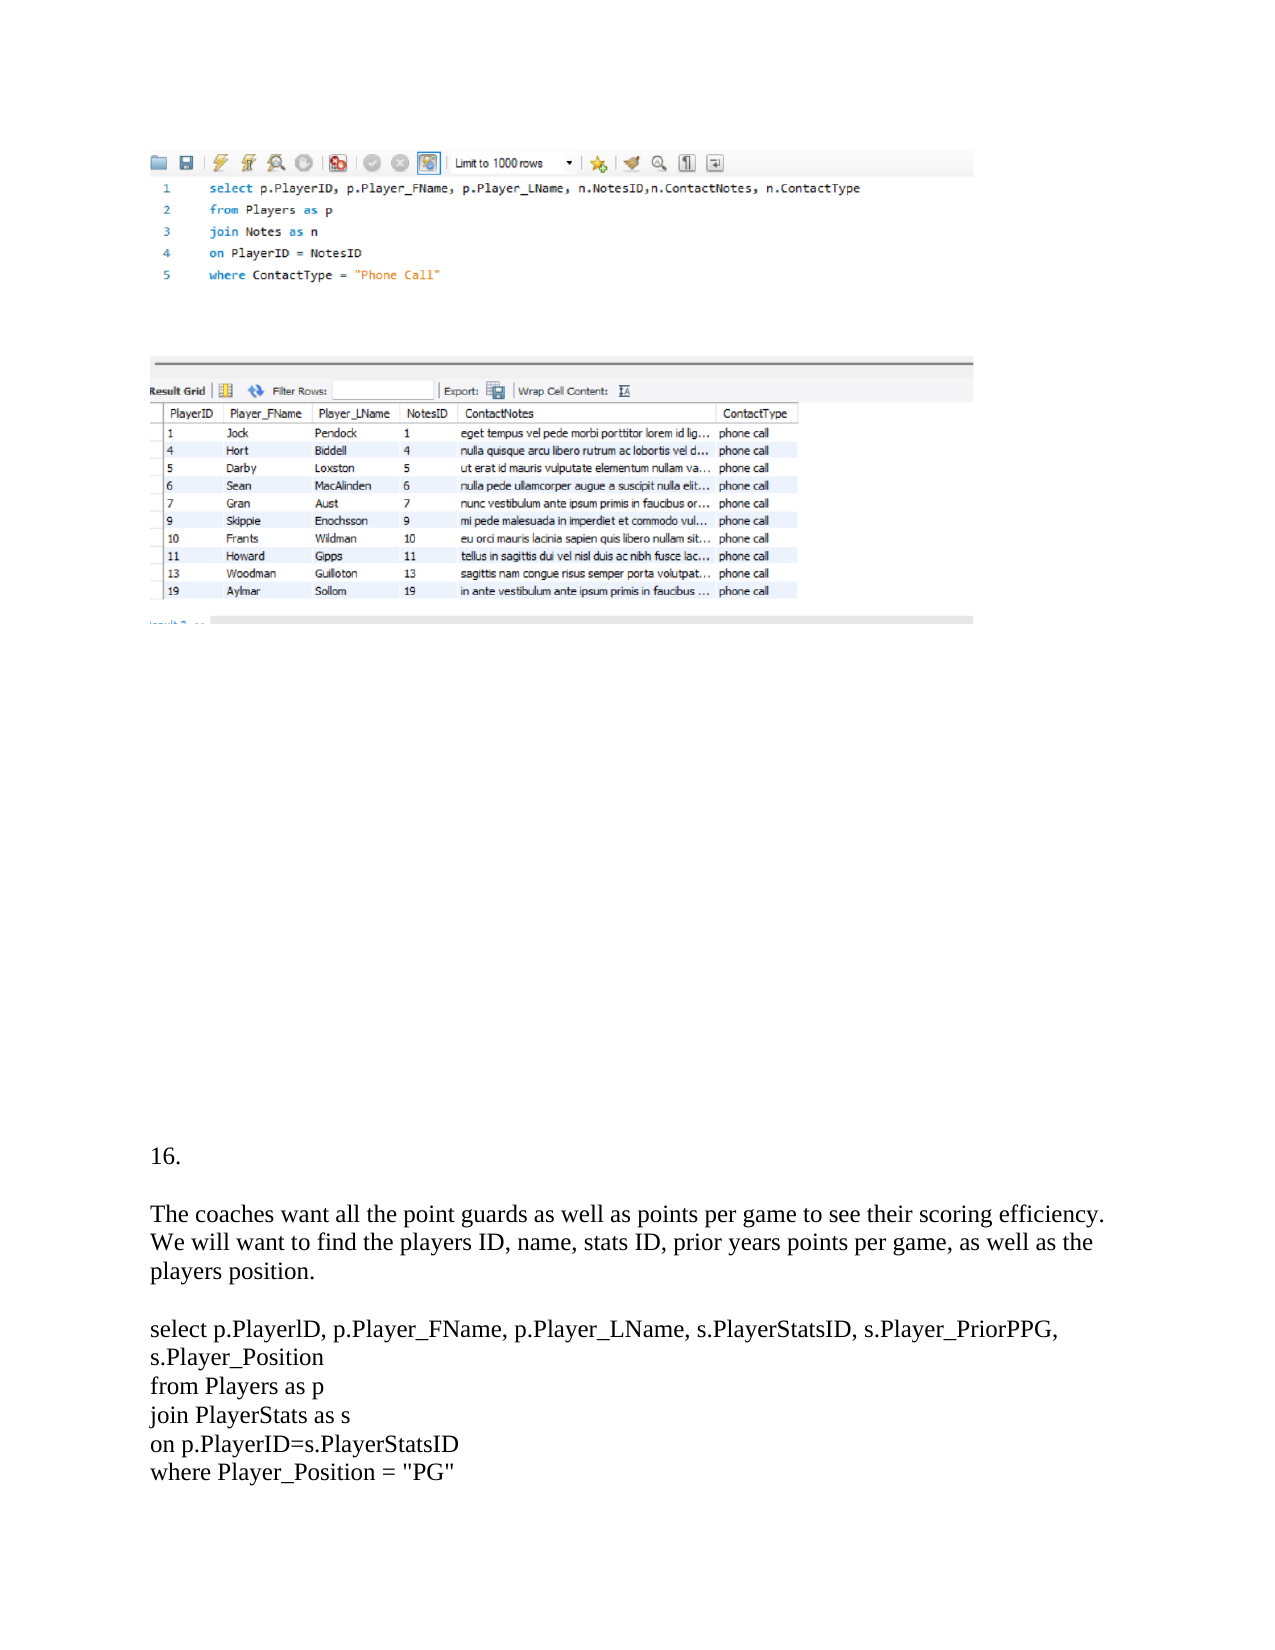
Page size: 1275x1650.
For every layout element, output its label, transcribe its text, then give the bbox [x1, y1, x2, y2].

text on p.PlayerID=s.PlayerStatsID [150, 1429, 1125, 1457]
text from Players as p [150, 1371, 1125, 1400]
text 16. [150, 1141, 1125, 1170]
picture [150, 150, 974, 624]
text join PlayerStats as s [150, 1400, 1125, 1429]
text The coaches want all the point guards as well as points per game to see their scoring efficiency. We will want to find the players ID, name, stats ID, prior years points per game, as well as the players position. [150, 1199, 1125, 1285]
text select p.PlayerlD, p.Player_FName, p.Player_LName, s.PlayerStatsID, s.Player_PriorPPG, s.Player_Position [150, 1314, 1125, 1371]
text where Player_Position = "PG" [150, 1457, 1125, 1486]
